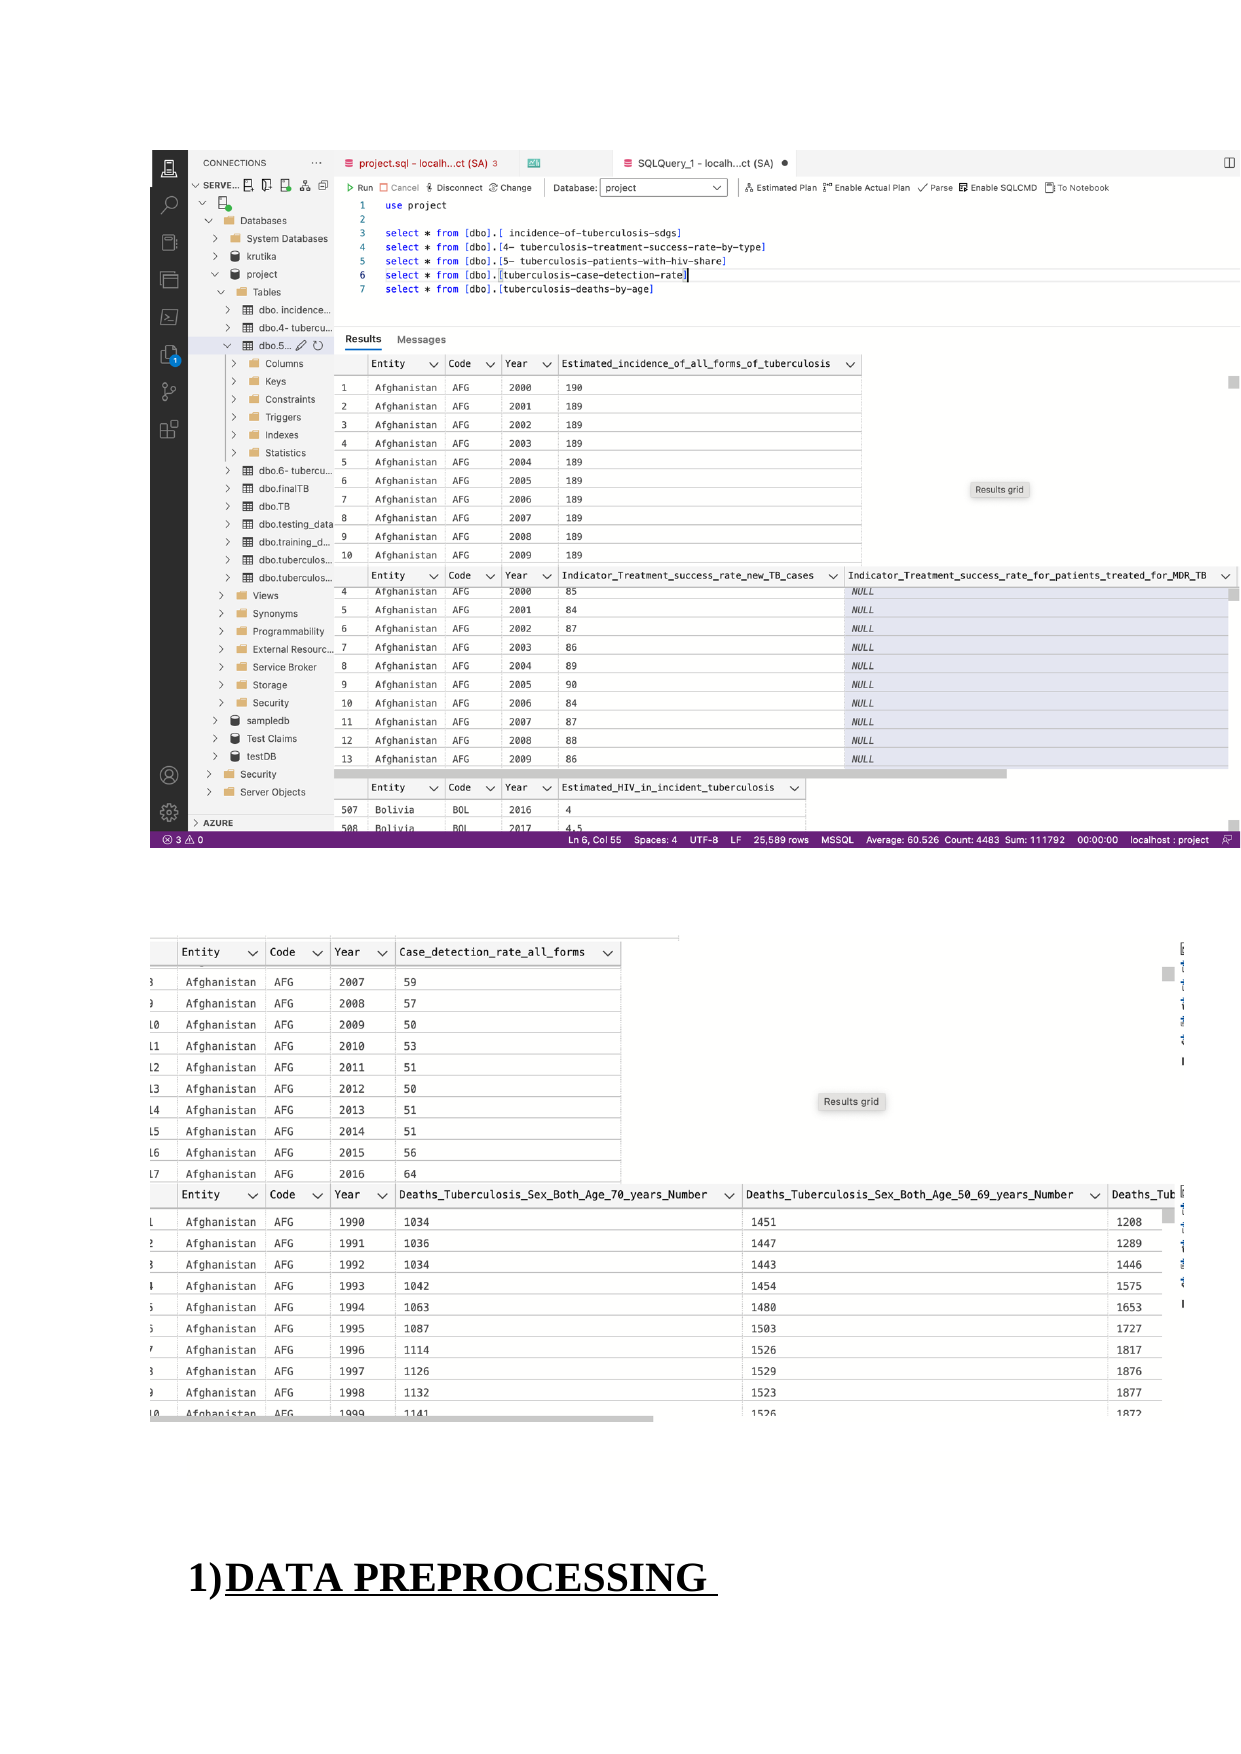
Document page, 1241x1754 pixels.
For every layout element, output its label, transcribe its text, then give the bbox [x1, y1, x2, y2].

subtitle DATA PREPROCESSING [187, 1552, 1090, 1600]
picture [150, 935, 1184, 1422]
picture [150, 150, 1241, 848]
